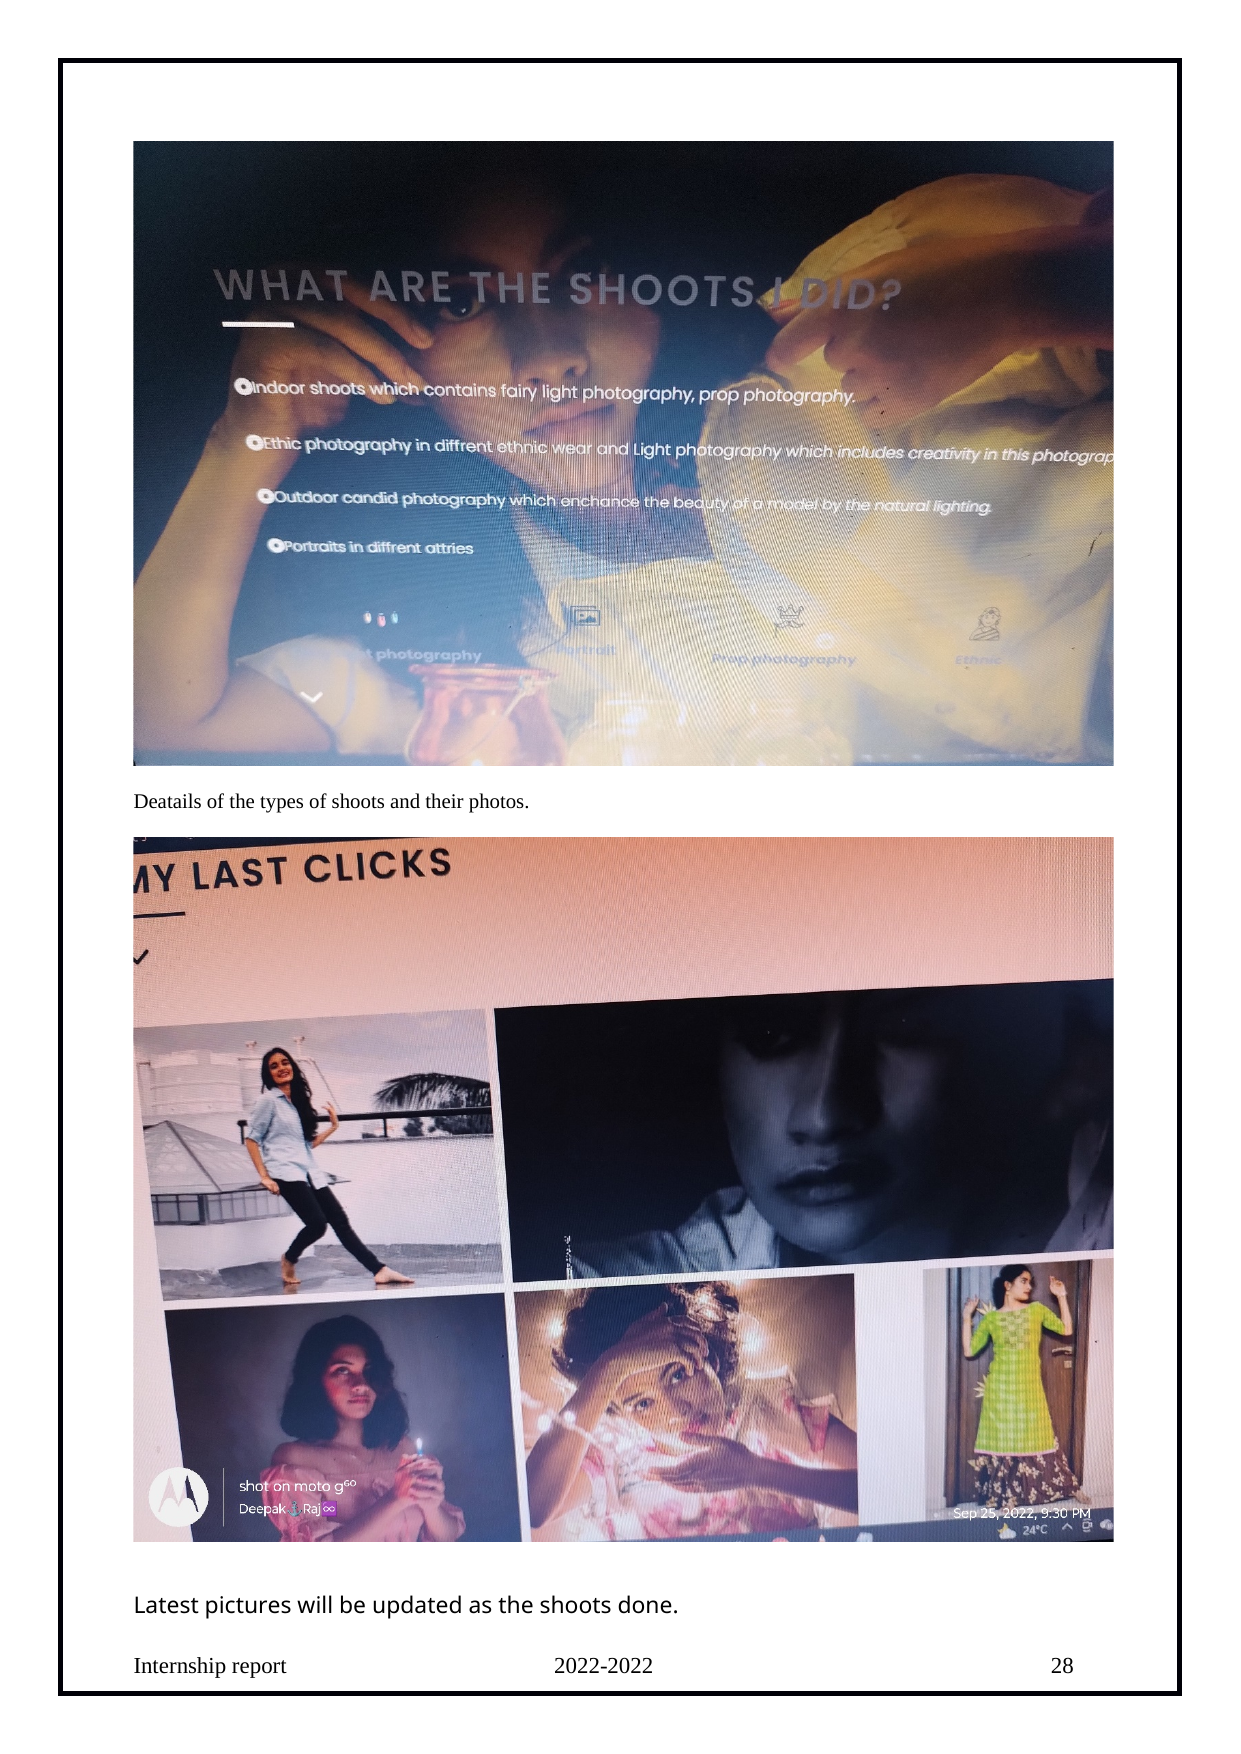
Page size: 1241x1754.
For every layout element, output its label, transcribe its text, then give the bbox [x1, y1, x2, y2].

picture [133, 837, 1114, 1542]
text Deatails of the types of shoots and their photos. [133, 789, 1113, 813]
text Latest pictures will be updated as the shoots done. [133, 1589, 1113, 1621]
picture [133, 141, 1114, 766]
